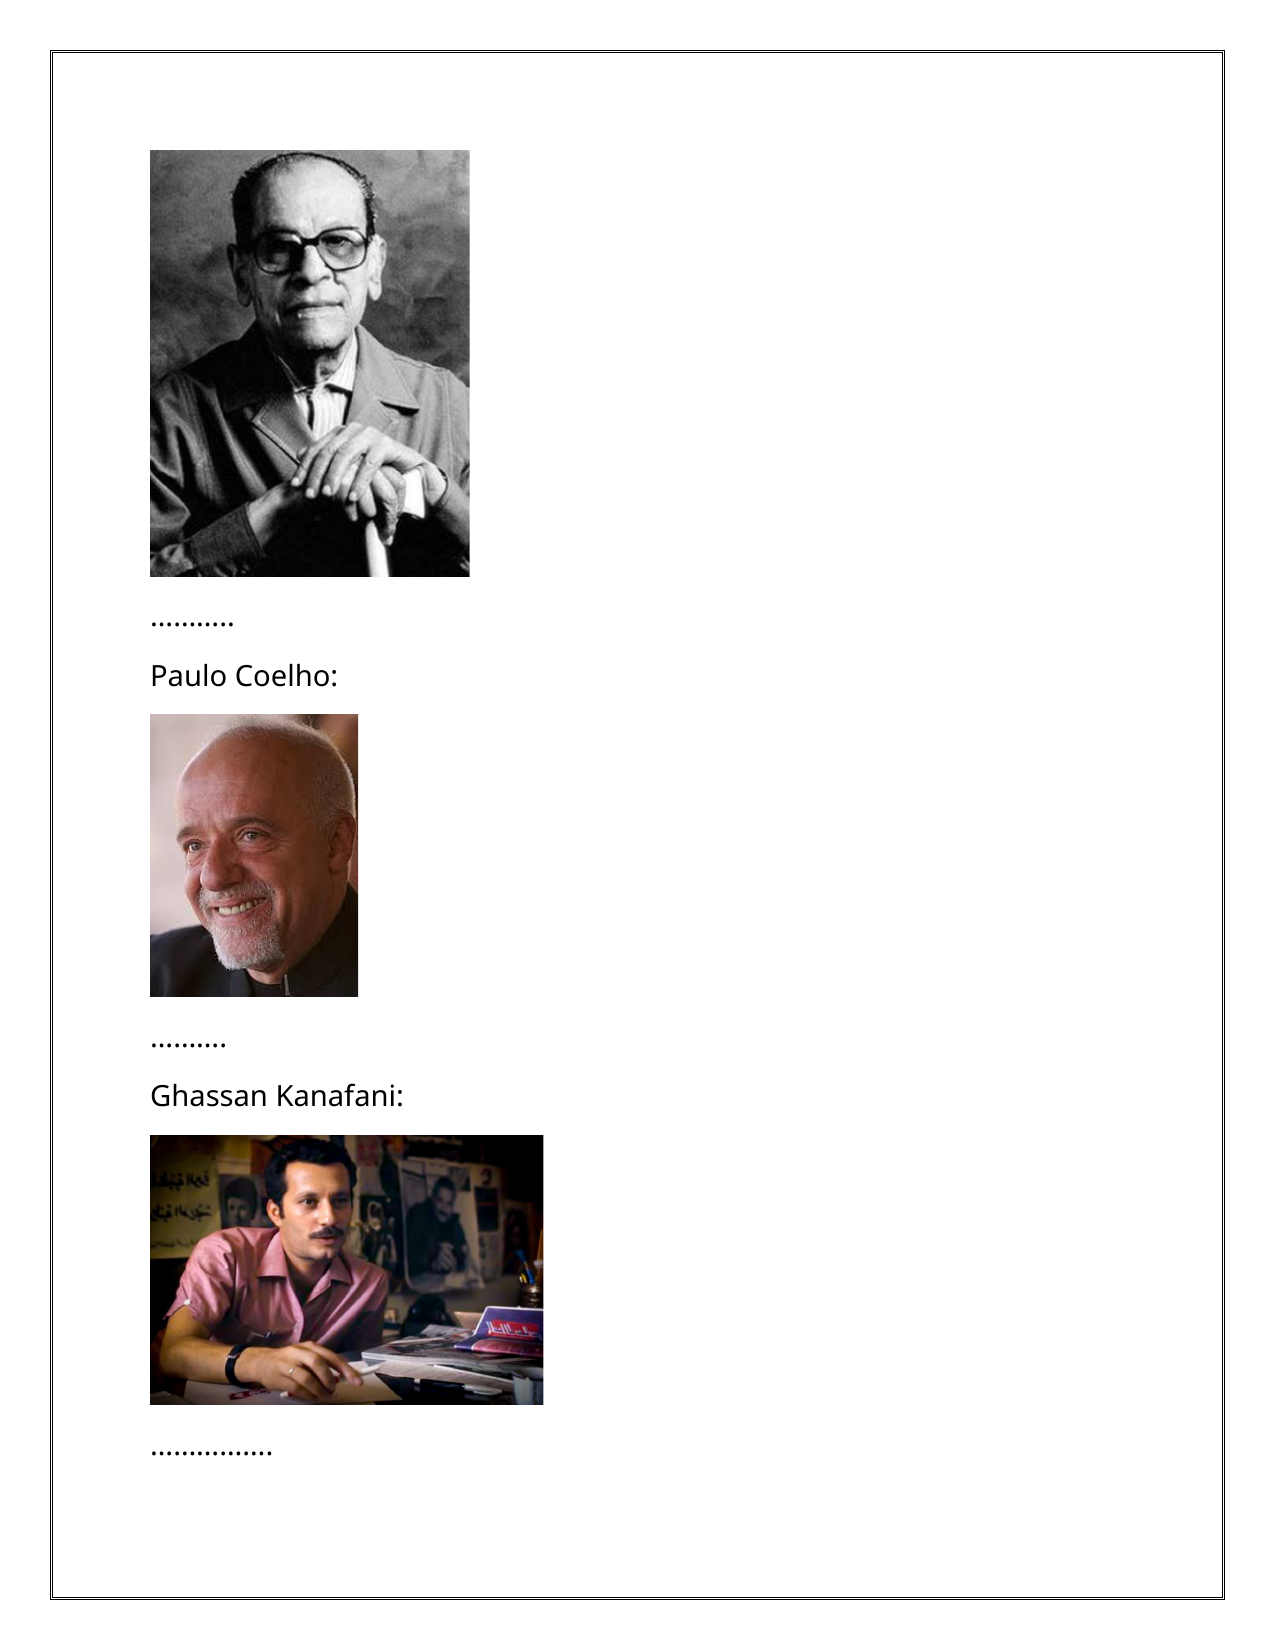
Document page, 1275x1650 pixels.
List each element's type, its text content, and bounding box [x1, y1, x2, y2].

text ……….. [150, 595, 1125, 635]
text Ghassan Kanafani: [150, 1076, 1125, 1115]
picture [150, 1135, 544, 1405]
picture [150, 150, 470, 577]
text Paulo Coelho: [150, 655, 1125, 694]
text ………. [150, 1016, 1125, 1056]
text ……………. [150, 1424, 1125, 1464]
picture [150, 714, 359, 997]
